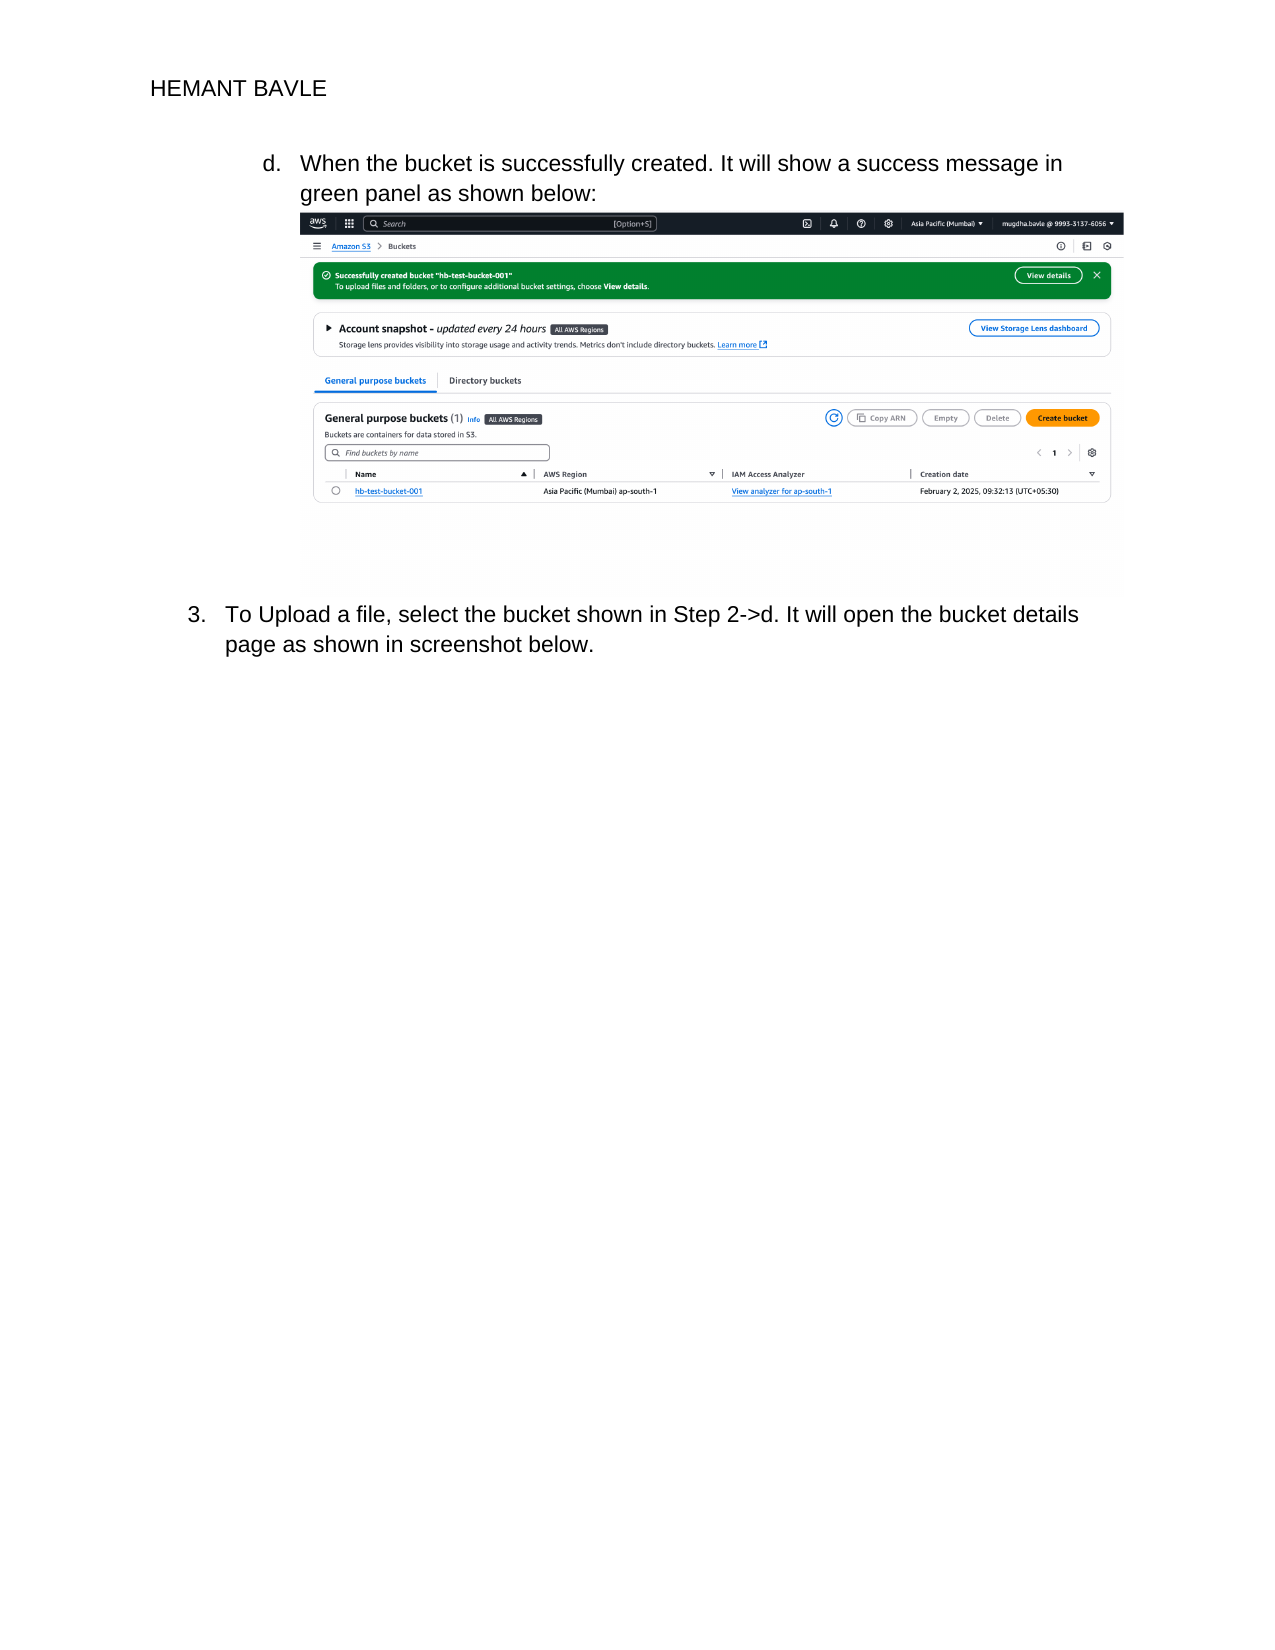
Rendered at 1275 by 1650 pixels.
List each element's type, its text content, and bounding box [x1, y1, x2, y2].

picture [300, 210, 1124, 597]
list To Upload a file, select the bucket shown in Step 2->d. It will open the bucket details page as shown in screenshot below. [187, 601, 1125, 657]
